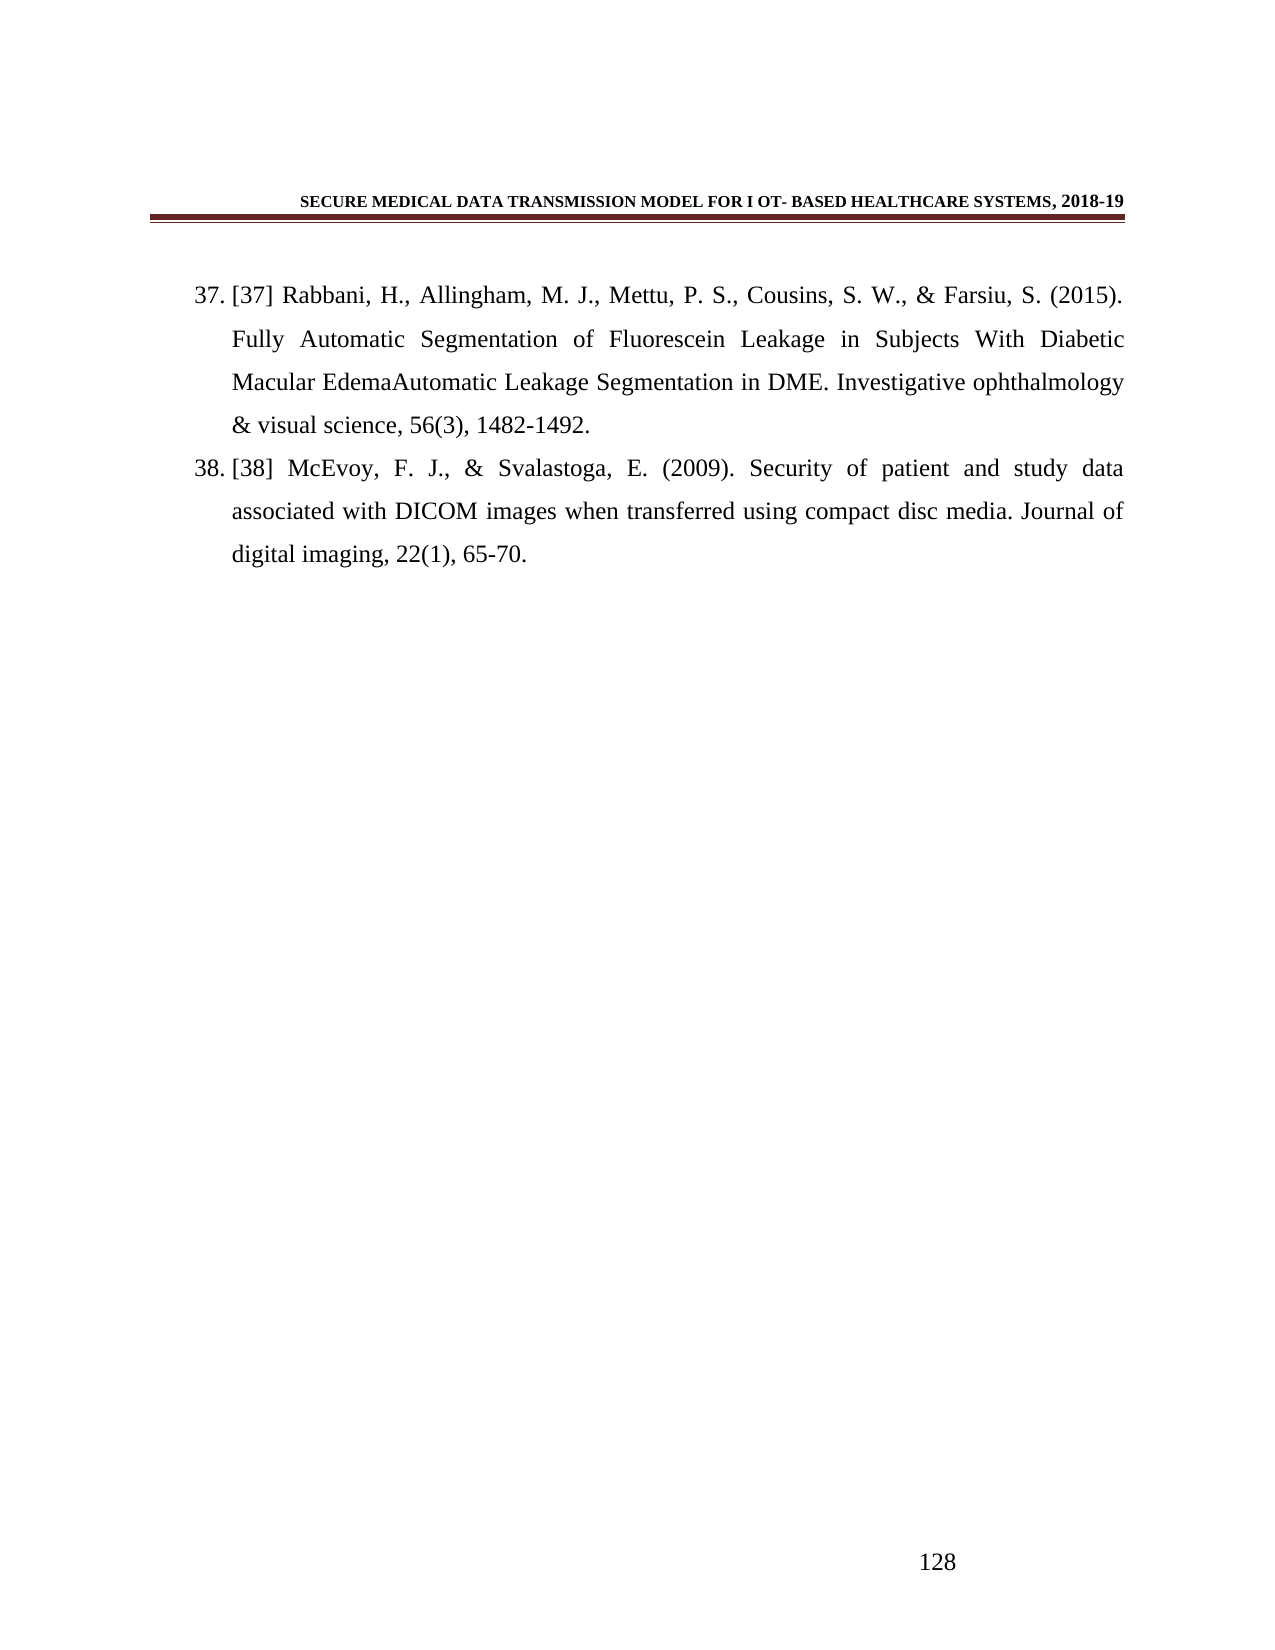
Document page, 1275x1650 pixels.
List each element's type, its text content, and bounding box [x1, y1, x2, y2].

list [37] Rabbani, H., Allingham, M. J., Mettu, P. S., Cousins, S. W., & Farsiu, S. (2015). Fully Automatic Segmentation of Fluorescein Leakage in Subjects With Diabetic Macular EdemaAutomatic Leakage Segmentation in DME. Investigative ophthalmology & visual science, 56(3), 1482-1492. [194, 281, 1125, 439]
list [38] McEvoy, F. J., & Svalastoga, E. (2009). Security of patient and study data associated with DICOM images when transferred using compact disc media. Journal of digital imaging, 22(1), 65-70. [194, 453, 1125, 568]
